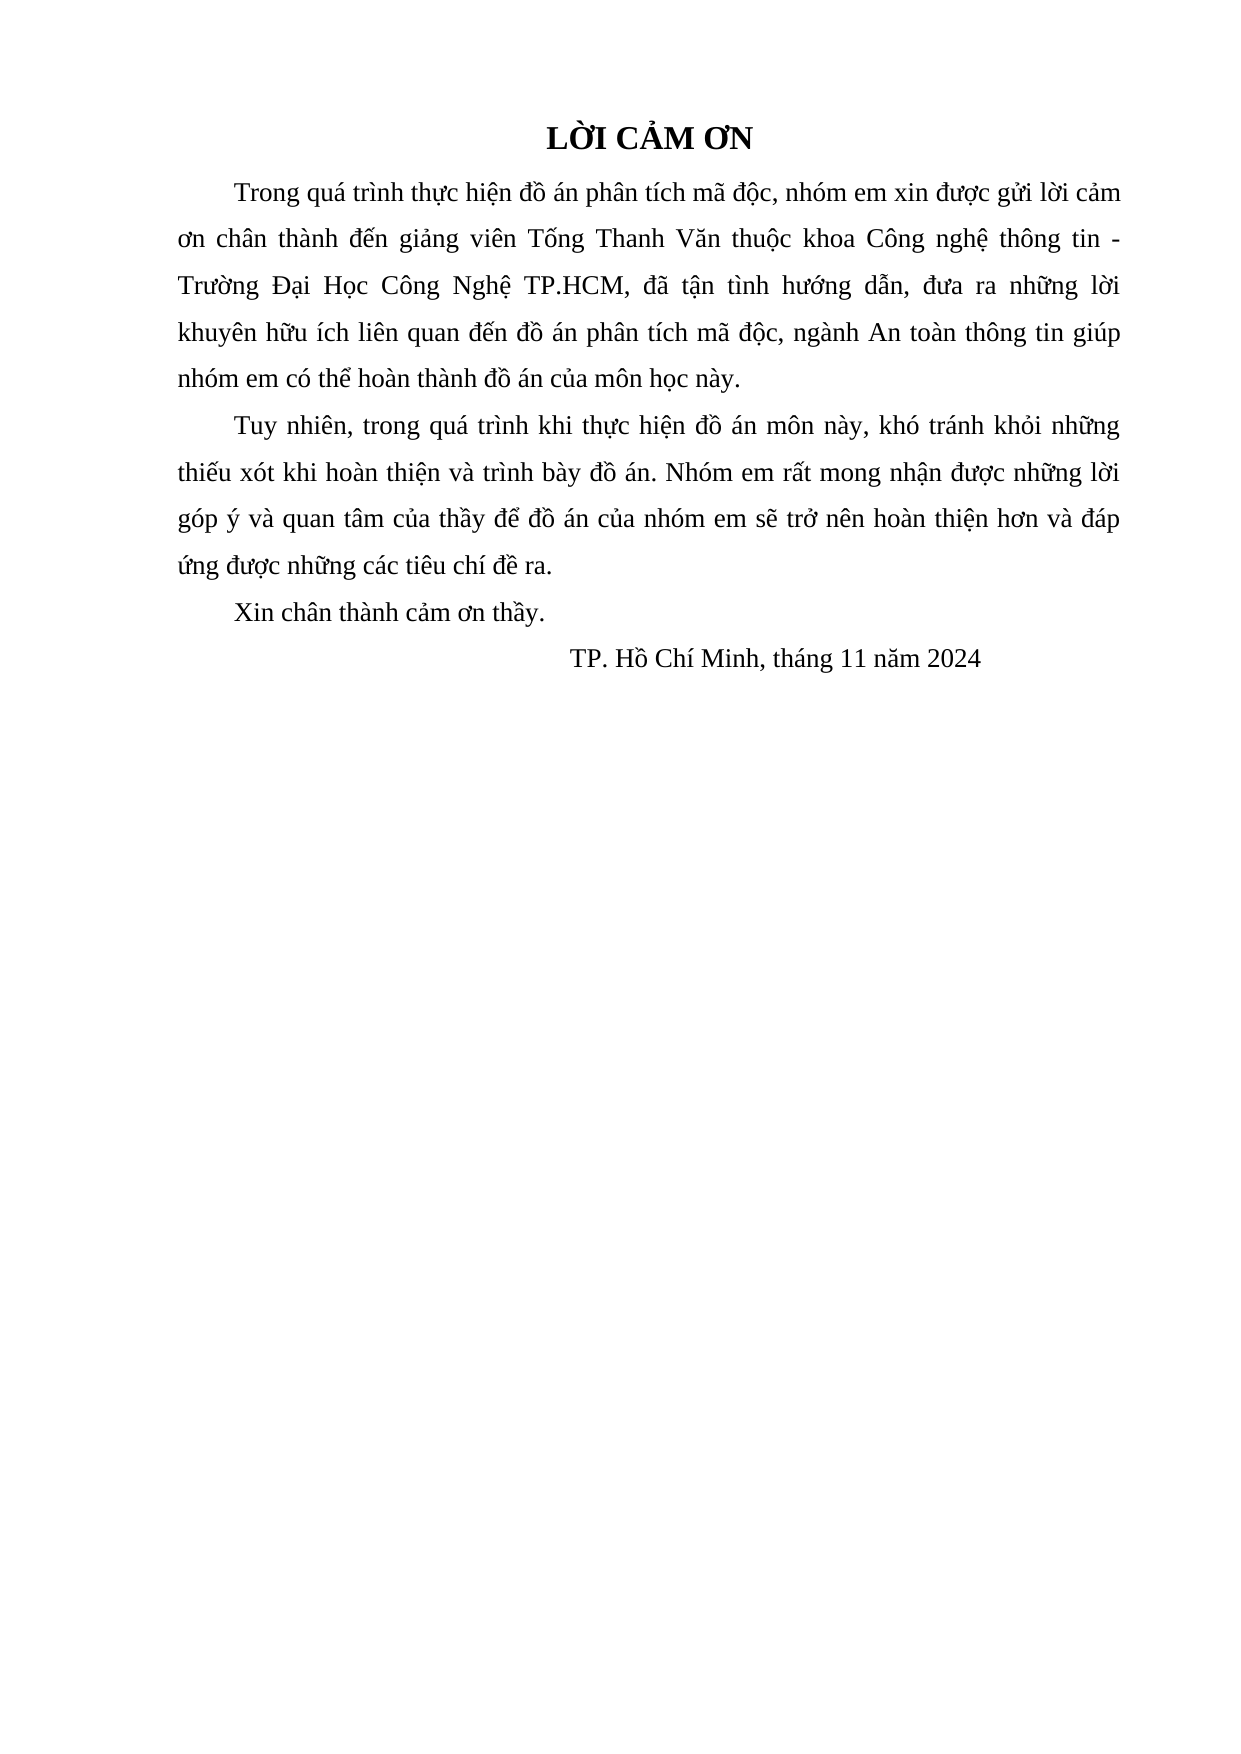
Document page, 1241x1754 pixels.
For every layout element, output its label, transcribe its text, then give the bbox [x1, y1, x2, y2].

text Tuy nhiên, trong quá trình khi thực hiện đồ án môn này, khó tránh khỏi những thiếu xót khi hoàn thiện và trình bày đồ án. Nhóm em rất mong nhận được những lời góp ý và quan tâm của thầy để đồ án của nhóm em sẽ trở nên hoàn thiện hơn và đáp ứng được những các tiêu chí đề ra. [177, 409, 1122, 580]
text LỜI CẢM ƠN [177, 118, 1122, 156]
text Xin chân thành cảm ơn thầy. [177, 596, 1122, 627]
text TP. Hồ Chí Minh, tháng 11 năm 2024 [177, 642, 1122, 673]
text Trong quá trình thực hiện đồ án phân tích mã độc, nhóm em xin được gửi lời cảm ơn chân thành đến giảng viên Tống Thanh Văn thuộc khoa Công nghệ thông tin - Trường Đại Học Công Nghệ TP.HCM, đã tận tình hướng dẫn, đưa ra những lời khuyên hữu ích liên quan đến đồ án phân tích mã độc, ngành An toàn thông tin giúp nhóm em có thể hoàn thành đồ án của môn học này. [177, 176, 1122, 393]
